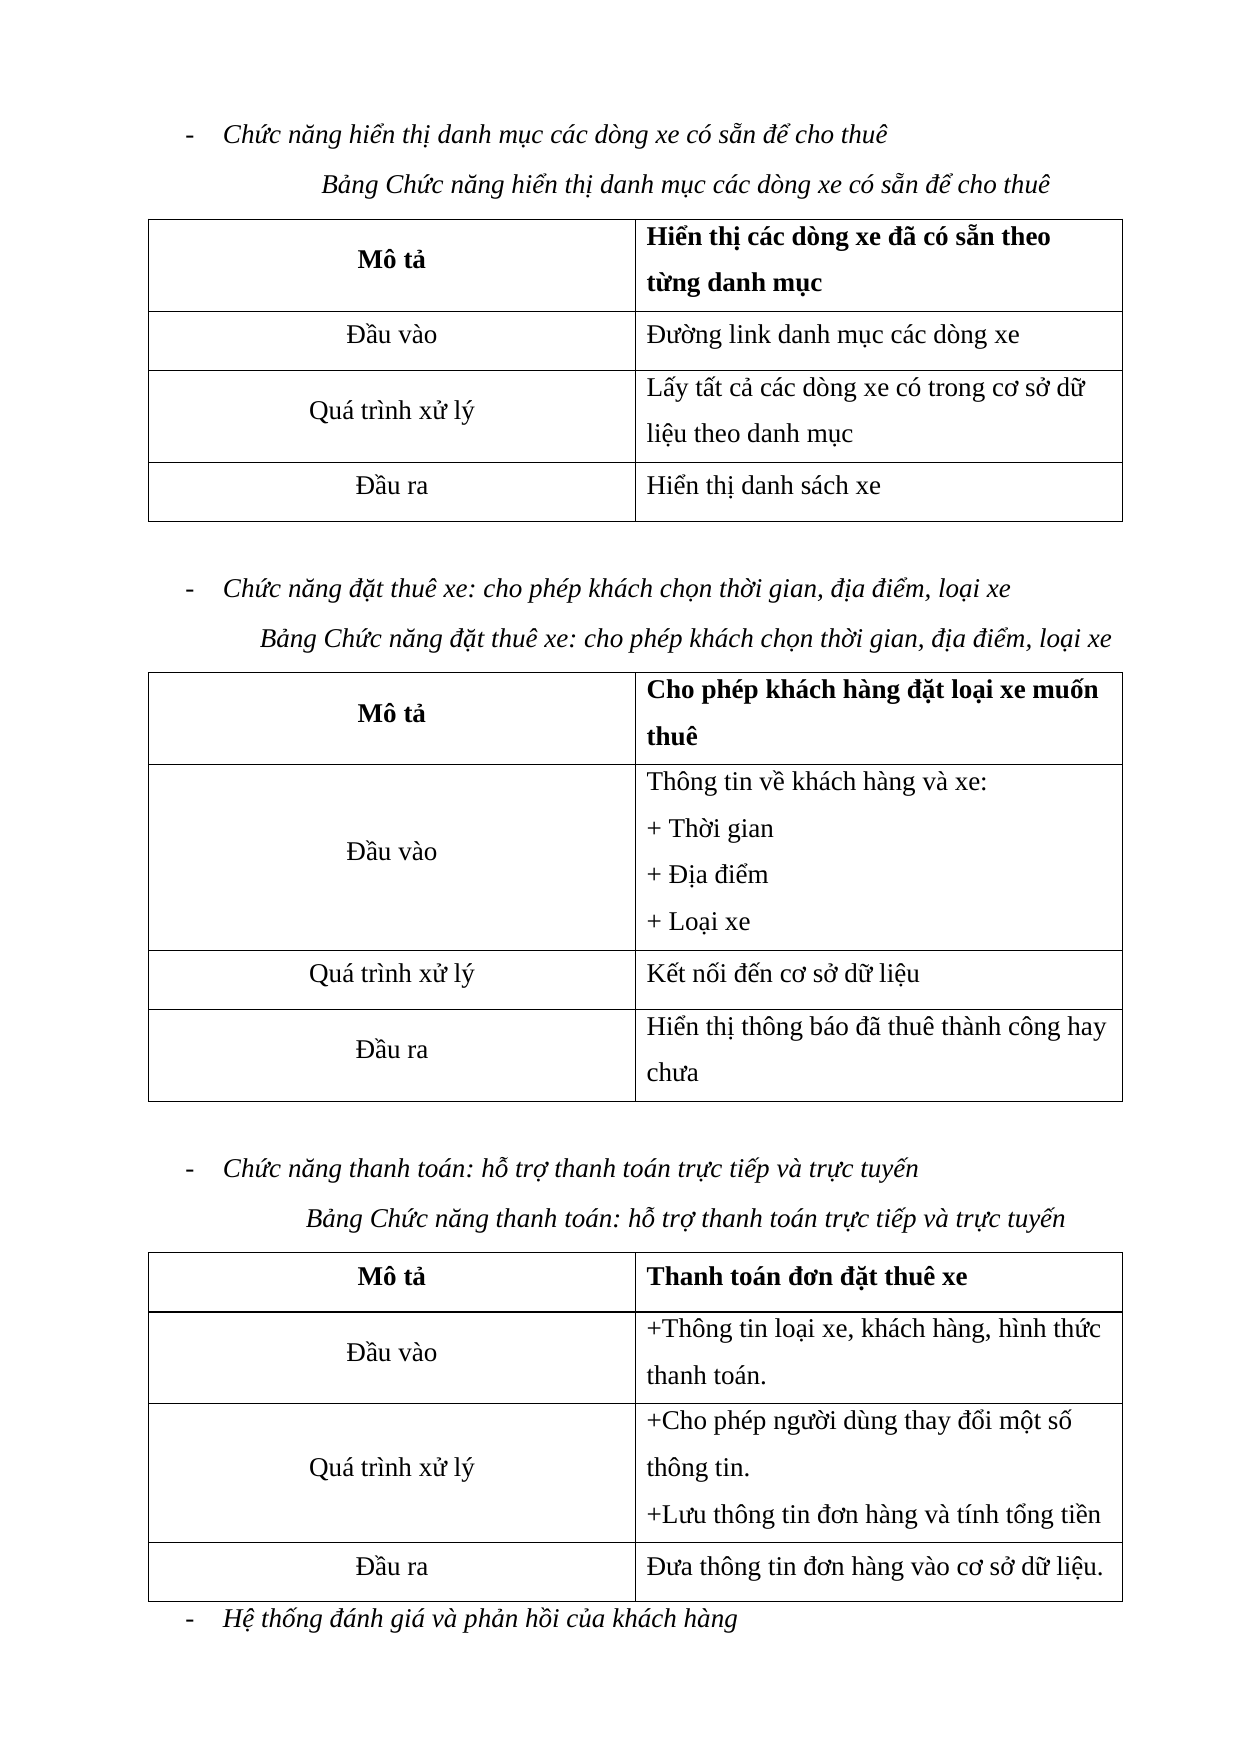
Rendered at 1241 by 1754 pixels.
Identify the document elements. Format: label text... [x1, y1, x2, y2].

table_cell Đưa thông tin đơn hàng vào cơ sở dữ liệu. [636, 1543, 1122, 1601]
table_cell Đầu ra [149, 1543, 635, 1601]
list Chức năng thanh toán: hỗ trợ thanh toán trực tiếp và trực tuyến [185, 1152, 1152, 1183]
list Hệ thống đánh giá và phản hồi của khách hàng [185, 1602, 1152, 1633]
table_cell +Thông tin loại xe, khách hàng, hình thức thanh toán. [636, 1313, 1122, 1403]
table_header Mô tả [149, 673, 635, 764]
table_header Cho phép khách hàng đặt loại xe muốn thuê [636, 673, 1122, 764]
table_header Mô tả [149, 220, 635, 311]
text Bảng Chức năng thanh toán: hỗ trợ thanh toán trực tiếp và trực tuyến [148, 1202, 1152, 1233]
table_cell Quá trình xử lý [149, 1404, 635, 1542]
table_cell Hiển thị danh sách xe [636, 463, 1122, 521]
table_cell Thông tin về khách hàng và xe: + Thời gian + Địa điểm + Loại xe [636, 765, 1122, 949]
table_cell Đầu vào [149, 765, 635, 949]
list Chức năng đặt thuê xe: cho phép khách chọn thời gian, địa điểm, loại xe [185, 572, 1152, 603]
table_header Thanh toán đơn đặt thuê xe [636, 1253, 1122, 1311]
table_cell Kết nối đến cơ sở dữ liệu [636, 951, 1122, 1009]
table_cell Đầu vào [149, 1313, 635, 1403]
table_header Mô tả [149, 1253, 635, 1311]
table_cell Đầu ra [149, 463, 635, 521]
table_cell Đường link danh mục các dòng xe [636, 312, 1122, 369]
table_cell Đầu vào [149, 312, 635, 369]
table_cell Đầu ra [149, 1010, 635, 1101]
table_cell Hiển thị thông báo đã thuê thành công hay chưa [636, 1010, 1122, 1101]
table_cell +Cho phép người dùng thay đổi một số thông tin. +Lưu thông tin đơn hàng và tính tổng tiền [636, 1404, 1122, 1542]
text Bảng Chức năng đặt thuê xe: cho phép khách chọn thời gian, địa điểm, loại xe [148, 622, 1152, 653]
list Chức năng hiển thị danh mục các dòng xe có sẵn để cho thuê [185, 118, 1152, 149]
table_cell Lấy tất cả các dòng xe có trong cơ sở dữ liệu theo danh mục [636, 371, 1122, 462]
table_cell Quá trình xử lý [149, 951, 635, 1009]
text Bảng Chức năng hiển thị danh mục các dòng xe có sẵn để cho thuê [148, 168, 1152, 199]
table_header Hiển thị các dòng xe đã có sẵn theo từng danh mục [636, 220, 1122, 311]
table_cell Quá trình xử lý [149, 371, 635, 462]
